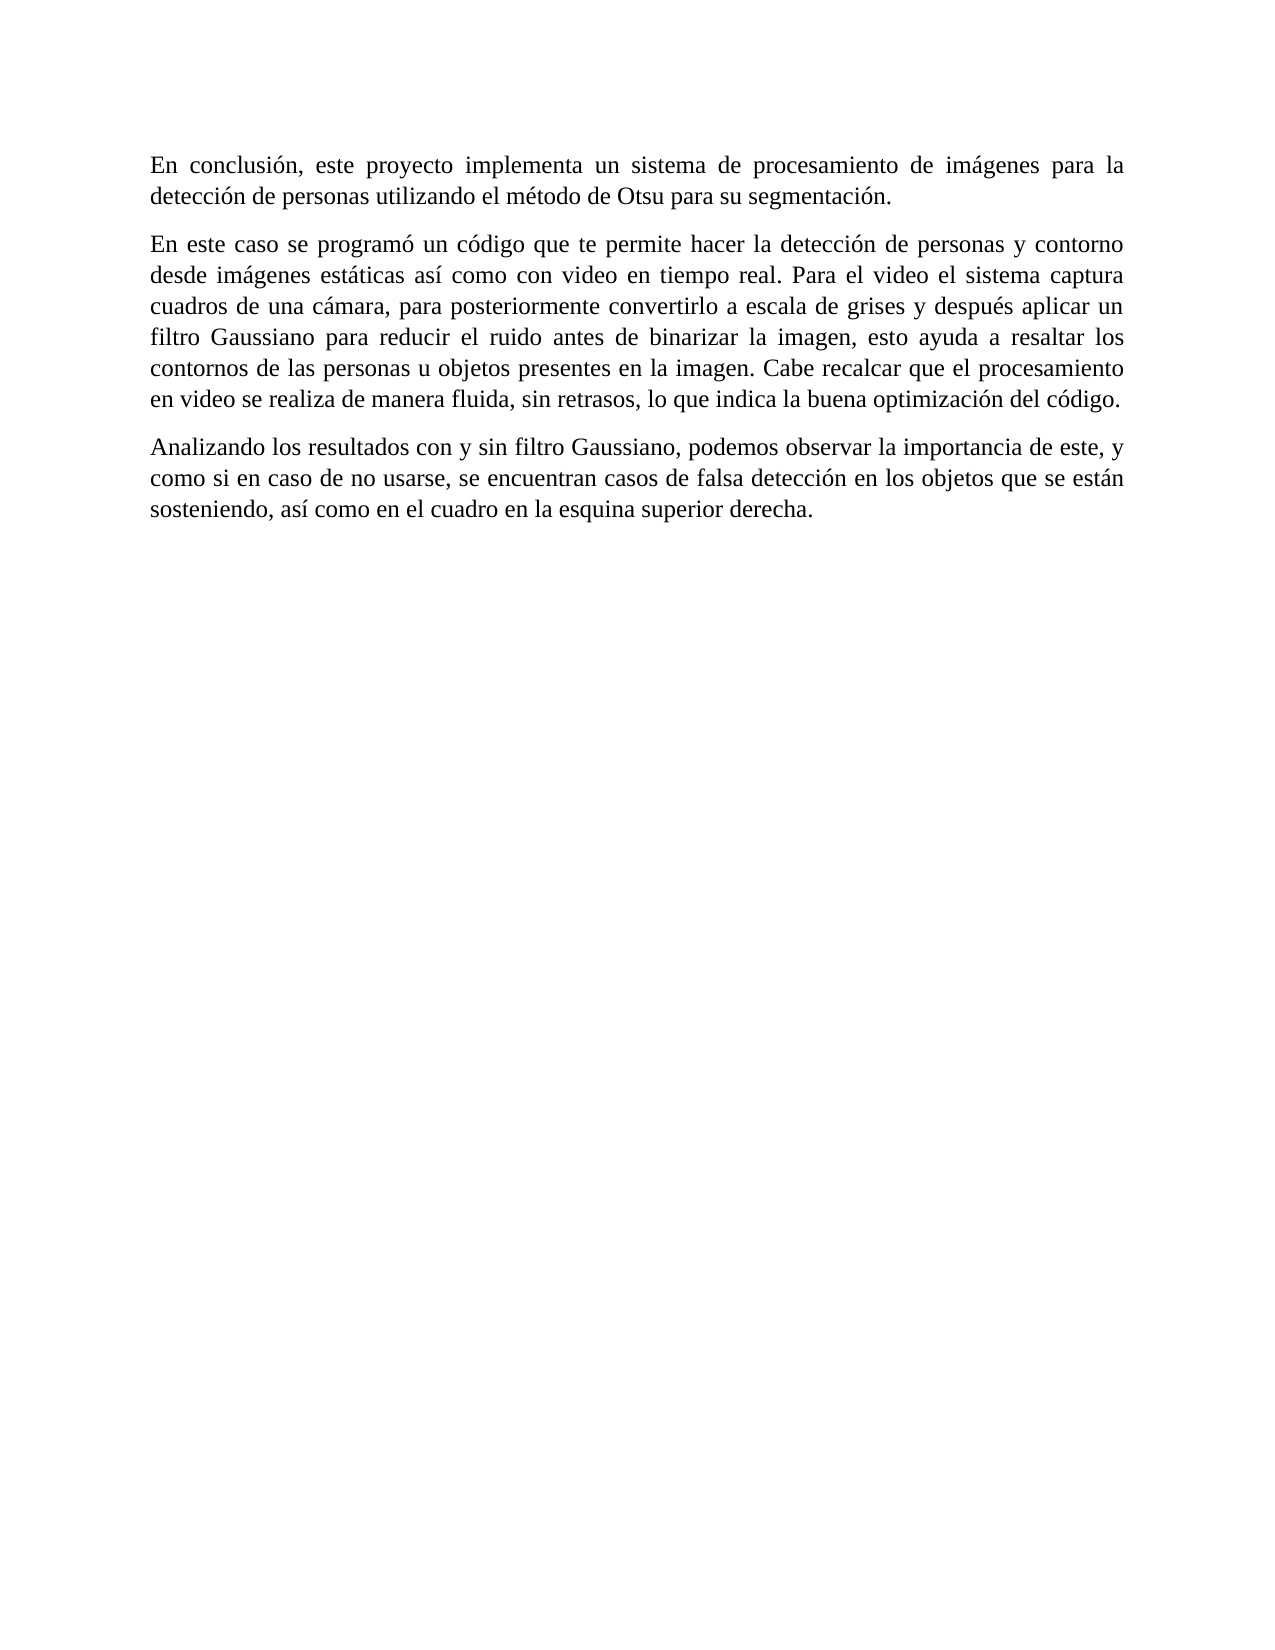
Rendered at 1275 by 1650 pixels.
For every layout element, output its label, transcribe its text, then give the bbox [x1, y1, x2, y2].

text En este caso se programó un código que te permite hacer la detección de personas y contorno desde imágenes estáticas así como con video en tiempo real. Para el video el sistema captura cuadros de una cámara, para posteriormente convertirlo a escala de grises y después aplicar un filtro Gaussiano para reducir el ruido antes de binarizar la imagen, esto ayuda a resaltar los contornos de las personas u objetos presentes en la imagen. Cabe recalcar que el procesamiento en video se realiza de manera fluida, sin retrasos, lo que indica la buena optimización del código. [150, 229, 1125, 413]
text En conclusión, este proyecto implementa un sistema de procesamiento de imágenes para la detección de personas utilizando el método de Otsu para su segmentación. [150, 150, 1125, 210]
text Analizando los resultados con y sin filtro Gaussiano, podemos observar la importancia de este, y como si en caso de no usarse, se encuentran casos de falsa detección en los objetos que se están sosteniendo, así como en el cuadro en la esquina superior derecha. [150, 432, 1125, 522]
